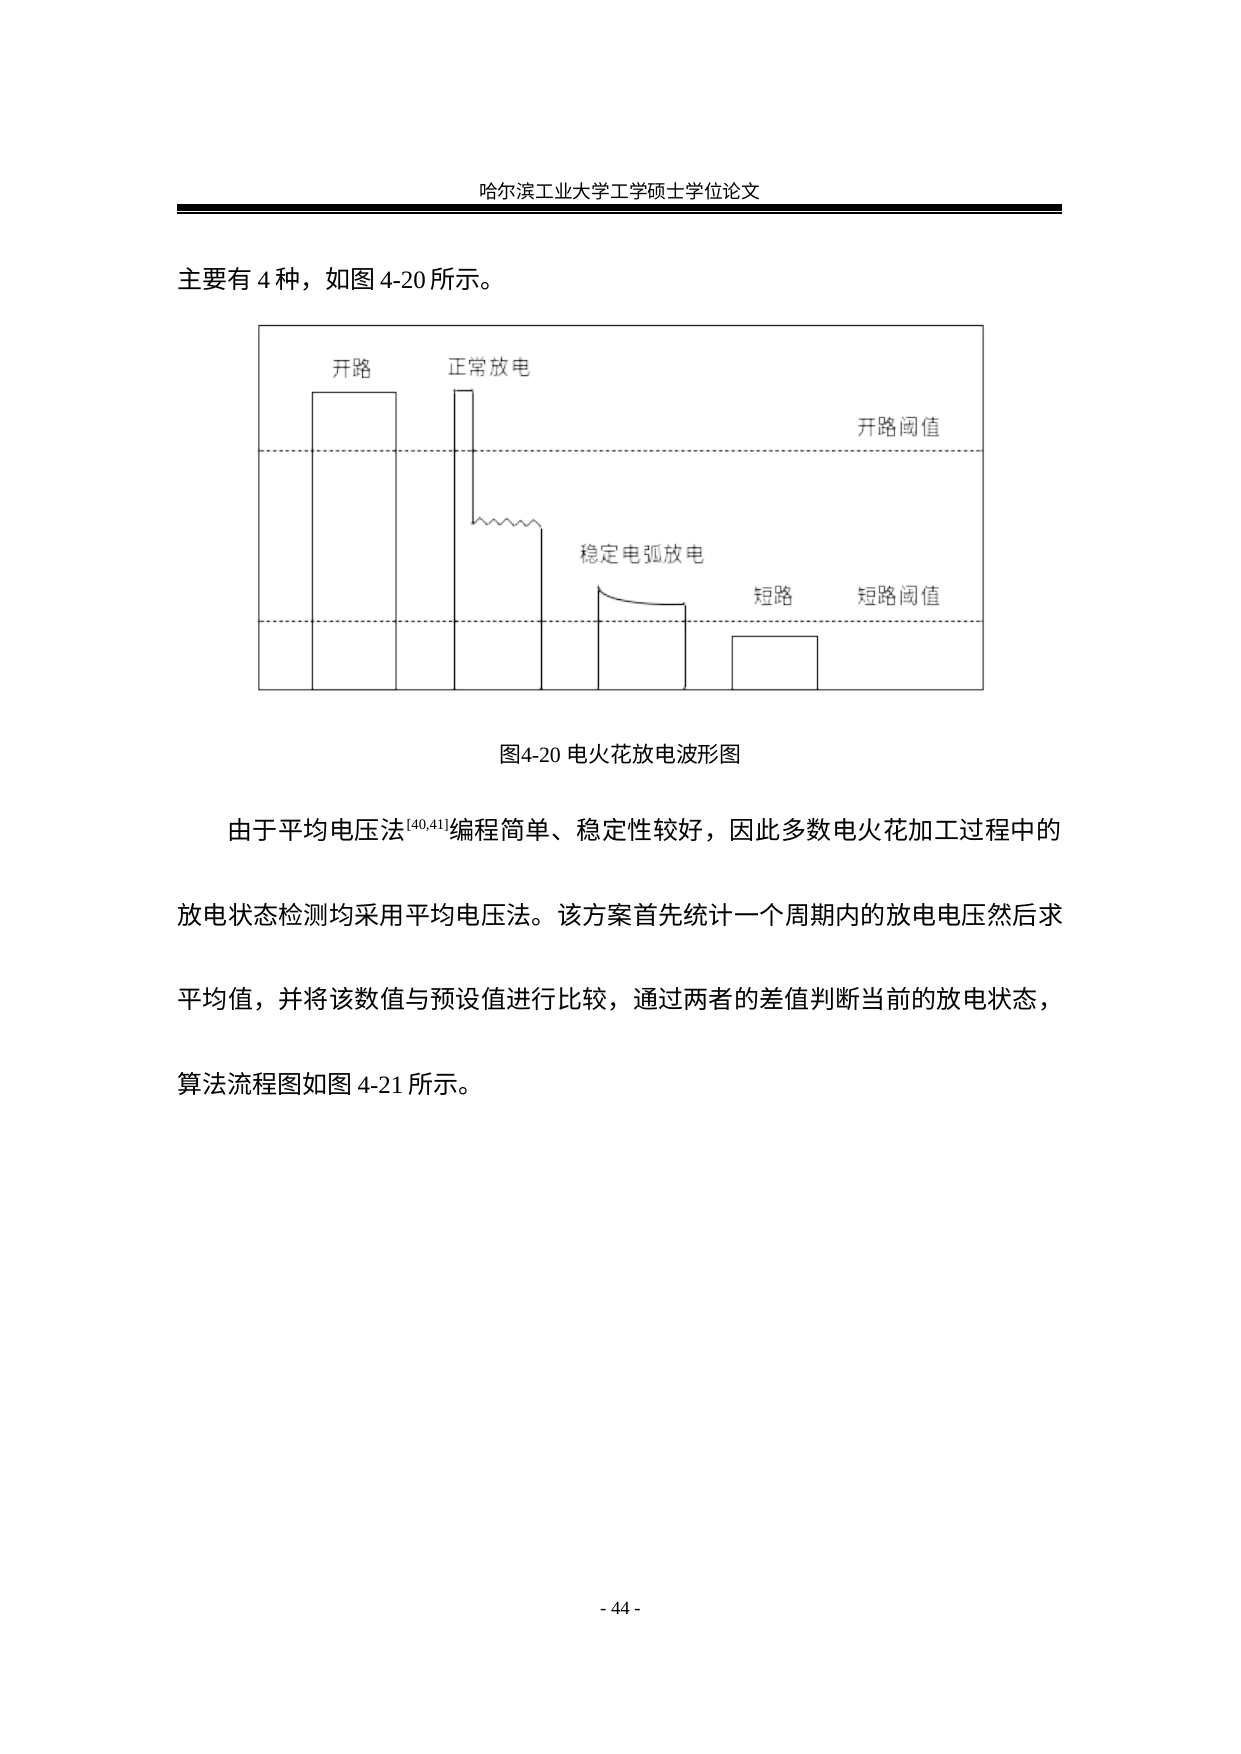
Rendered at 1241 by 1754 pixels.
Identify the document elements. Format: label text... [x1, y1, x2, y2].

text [177, 244, 1063, 312]
